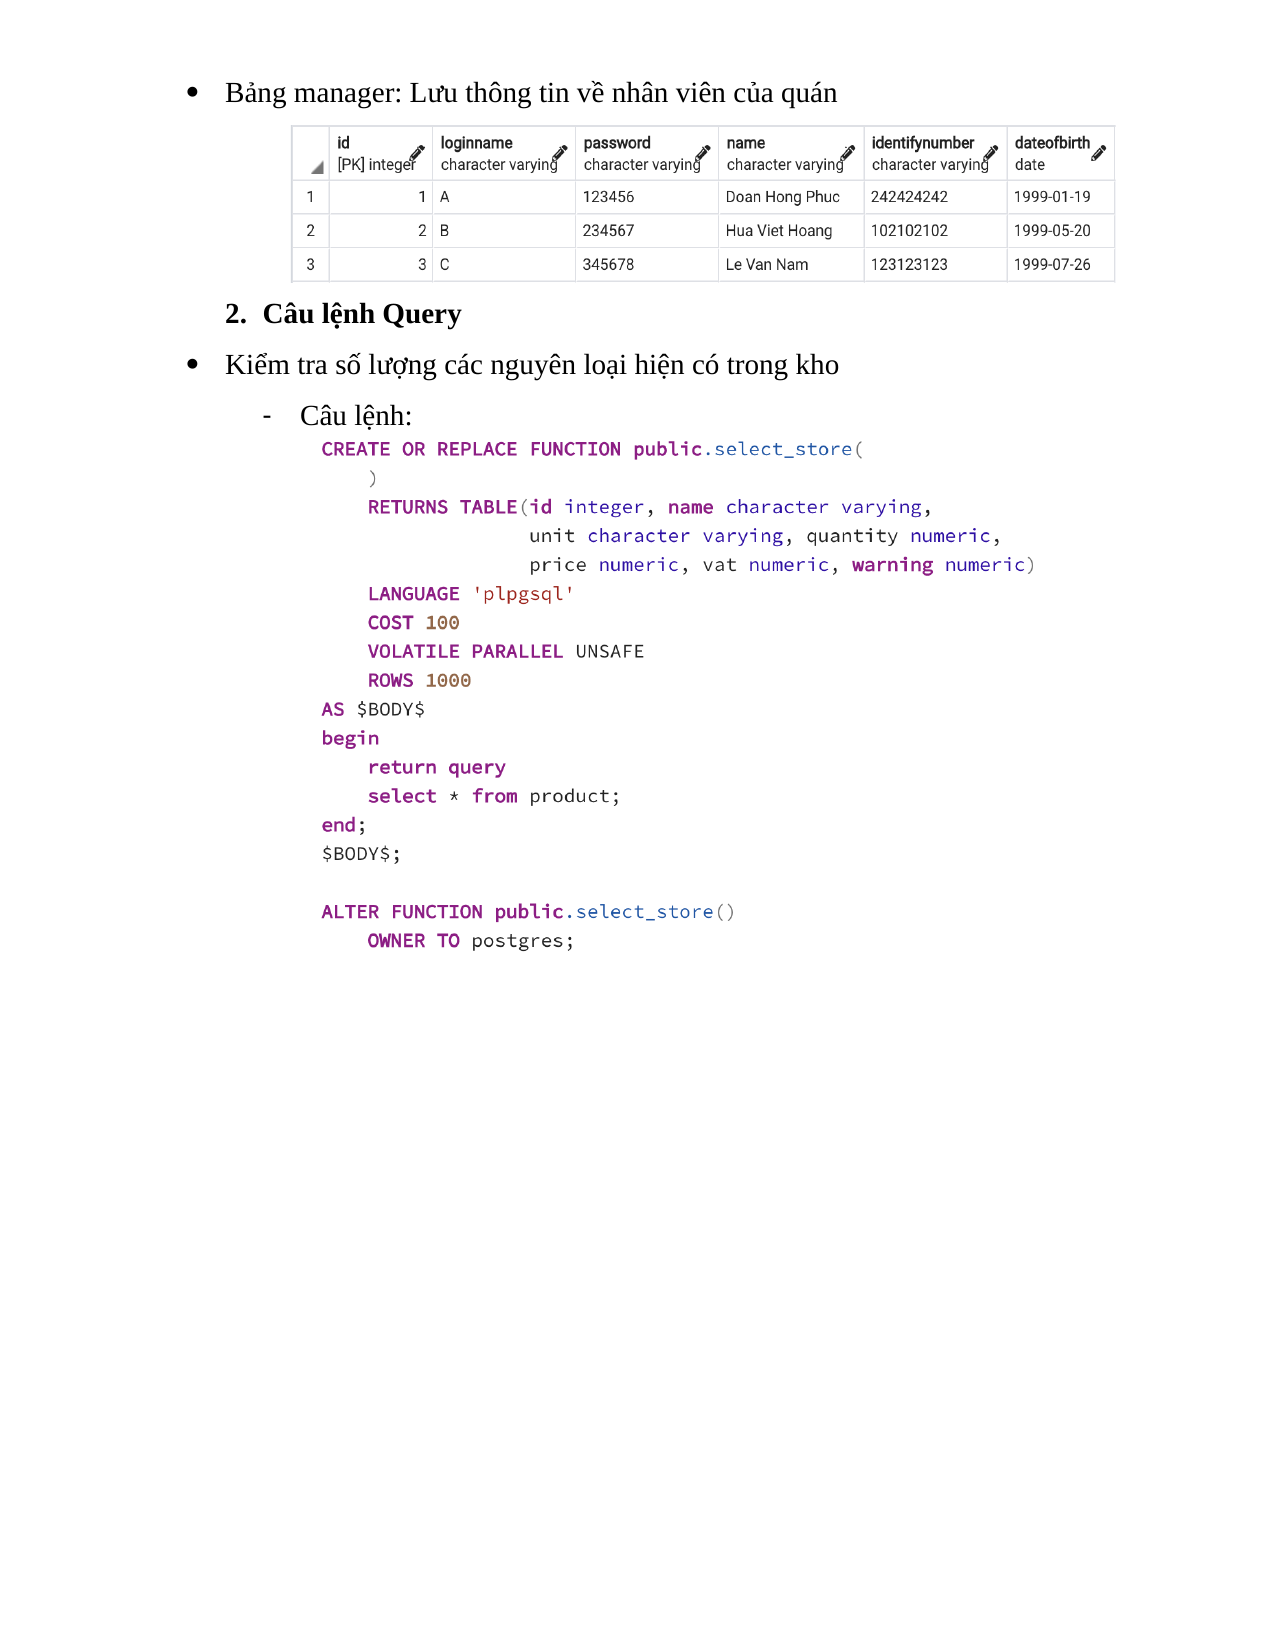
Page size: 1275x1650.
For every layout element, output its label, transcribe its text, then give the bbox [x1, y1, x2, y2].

list Bảng manager: Lưu thông tin về nhân viên của quán [187, 75, 1181, 109]
list Kiểm tra số lượng các nguyên loại hiện có trong kho [187, 347, 1181, 381]
picture [290, 125, 1116, 283]
list Câu lệnh: [262, 397, 1181, 433]
picture [317, 437, 1041, 956]
list Câu lệnh Query [225, 297, 1181, 330]
